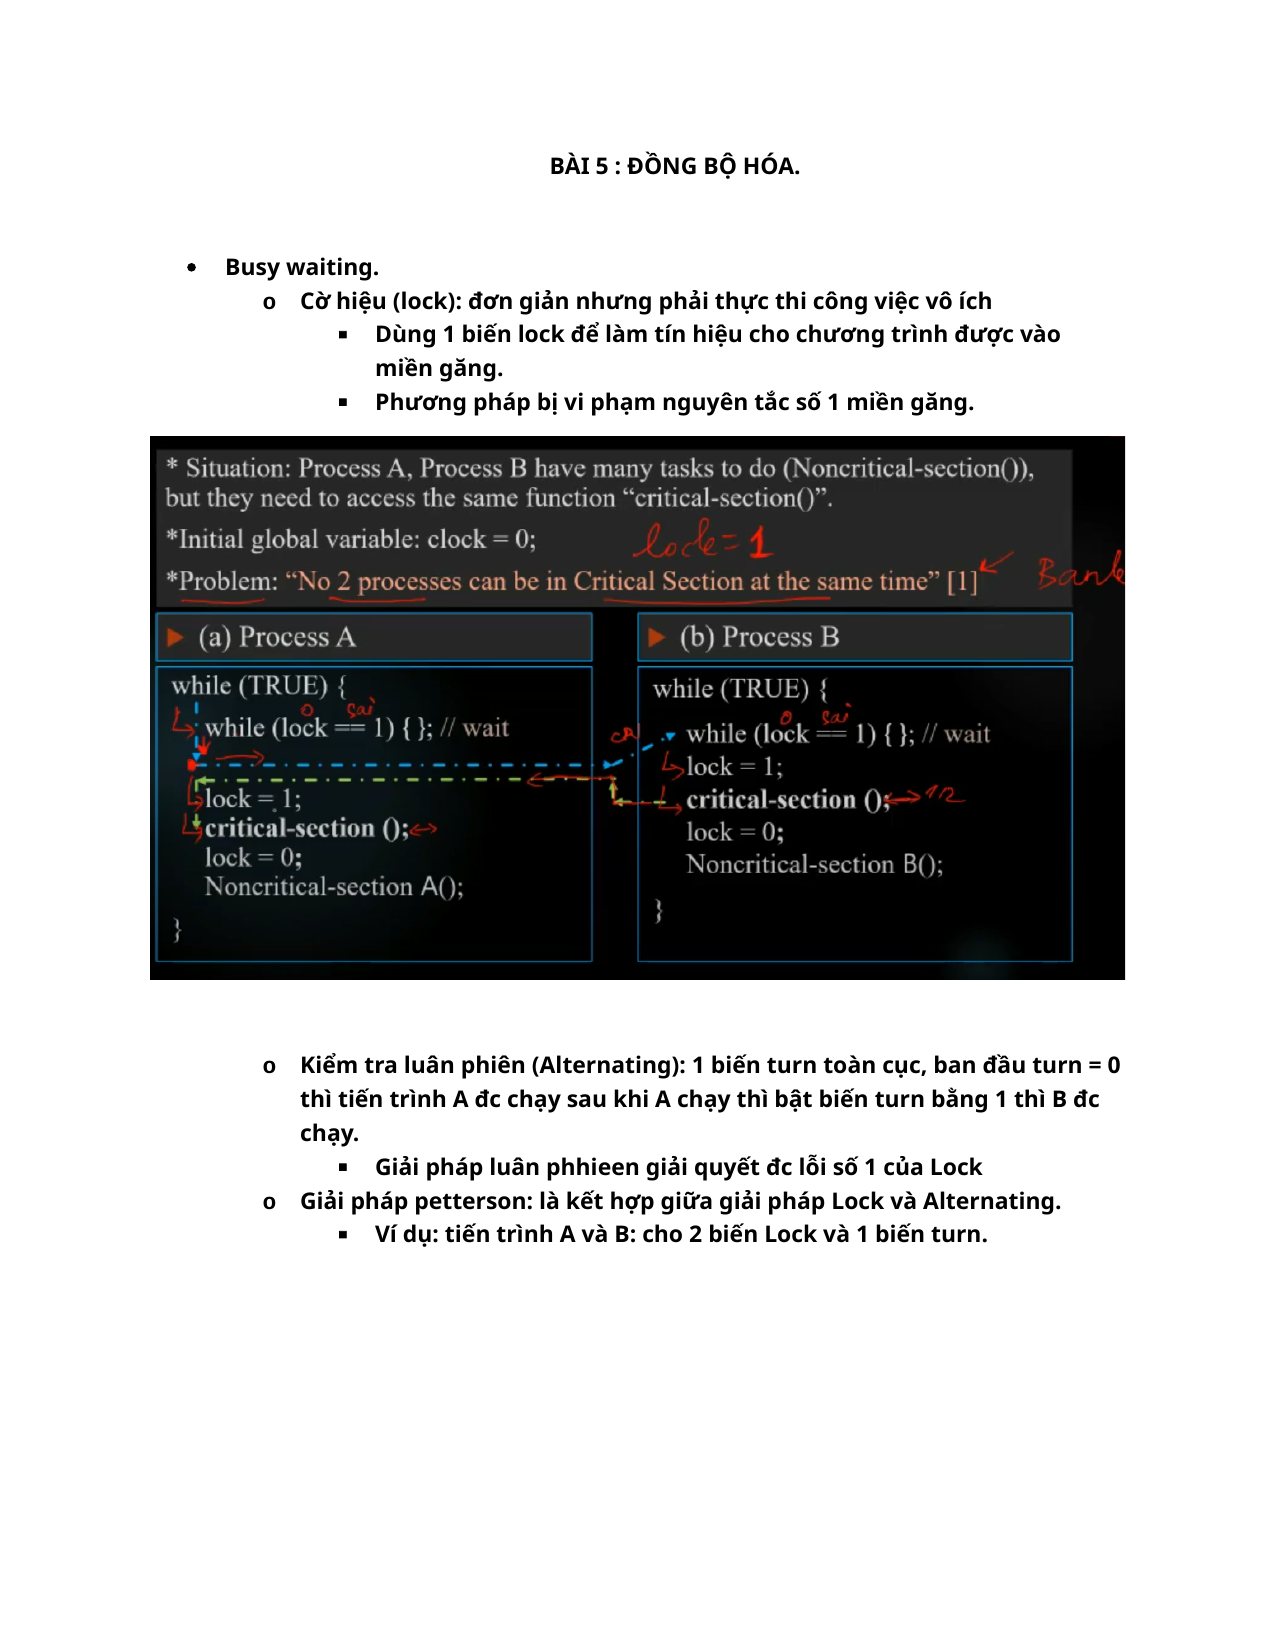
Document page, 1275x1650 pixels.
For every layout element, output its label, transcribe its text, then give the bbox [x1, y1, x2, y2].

list Phương pháp bị vi phạm nguyên tắc số 1 miền găng. [337, 386, 1125, 417]
picture [150, 436, 1125, 980]
list Kiểm tra luân phiên (Alternating): 1 biến turn toàn cục, ban đầu turn = 0 thì tiến trình A đc chạy sau khi A chạy thì bật biến turn bằng 1 thì B đc chạy. [262, 1049, 1125, 1148]
list Busy waiting. [187, 251, 1125, 282]
list Cờ hiệu (lock): đơn giản nhưng phải thực thi công việc vô ích [262, 284, 1125, 316]
list Dùng 1 biến lock để làm tín hiệu cho chương trình được vào miền găng. [337, 318, 1125, 383]
list Ví dụ: tiến trình A và B: cho 2 biến Lock và 1 biến turn. [337, 1218, 1125, 1250]
list Giải pháp luân phhieen giải quyết đc lỗi số 1 của Lock [337, 1151, 1125, 1182]
list Giải pháp petterson: là kết hợp giữa giải pháp Lock và Alternating. [262, 1184, 1125, 1216]
list BÀI 5 : ĐỒNG BỘ HÓA. [225, 150, 1125, 181]
